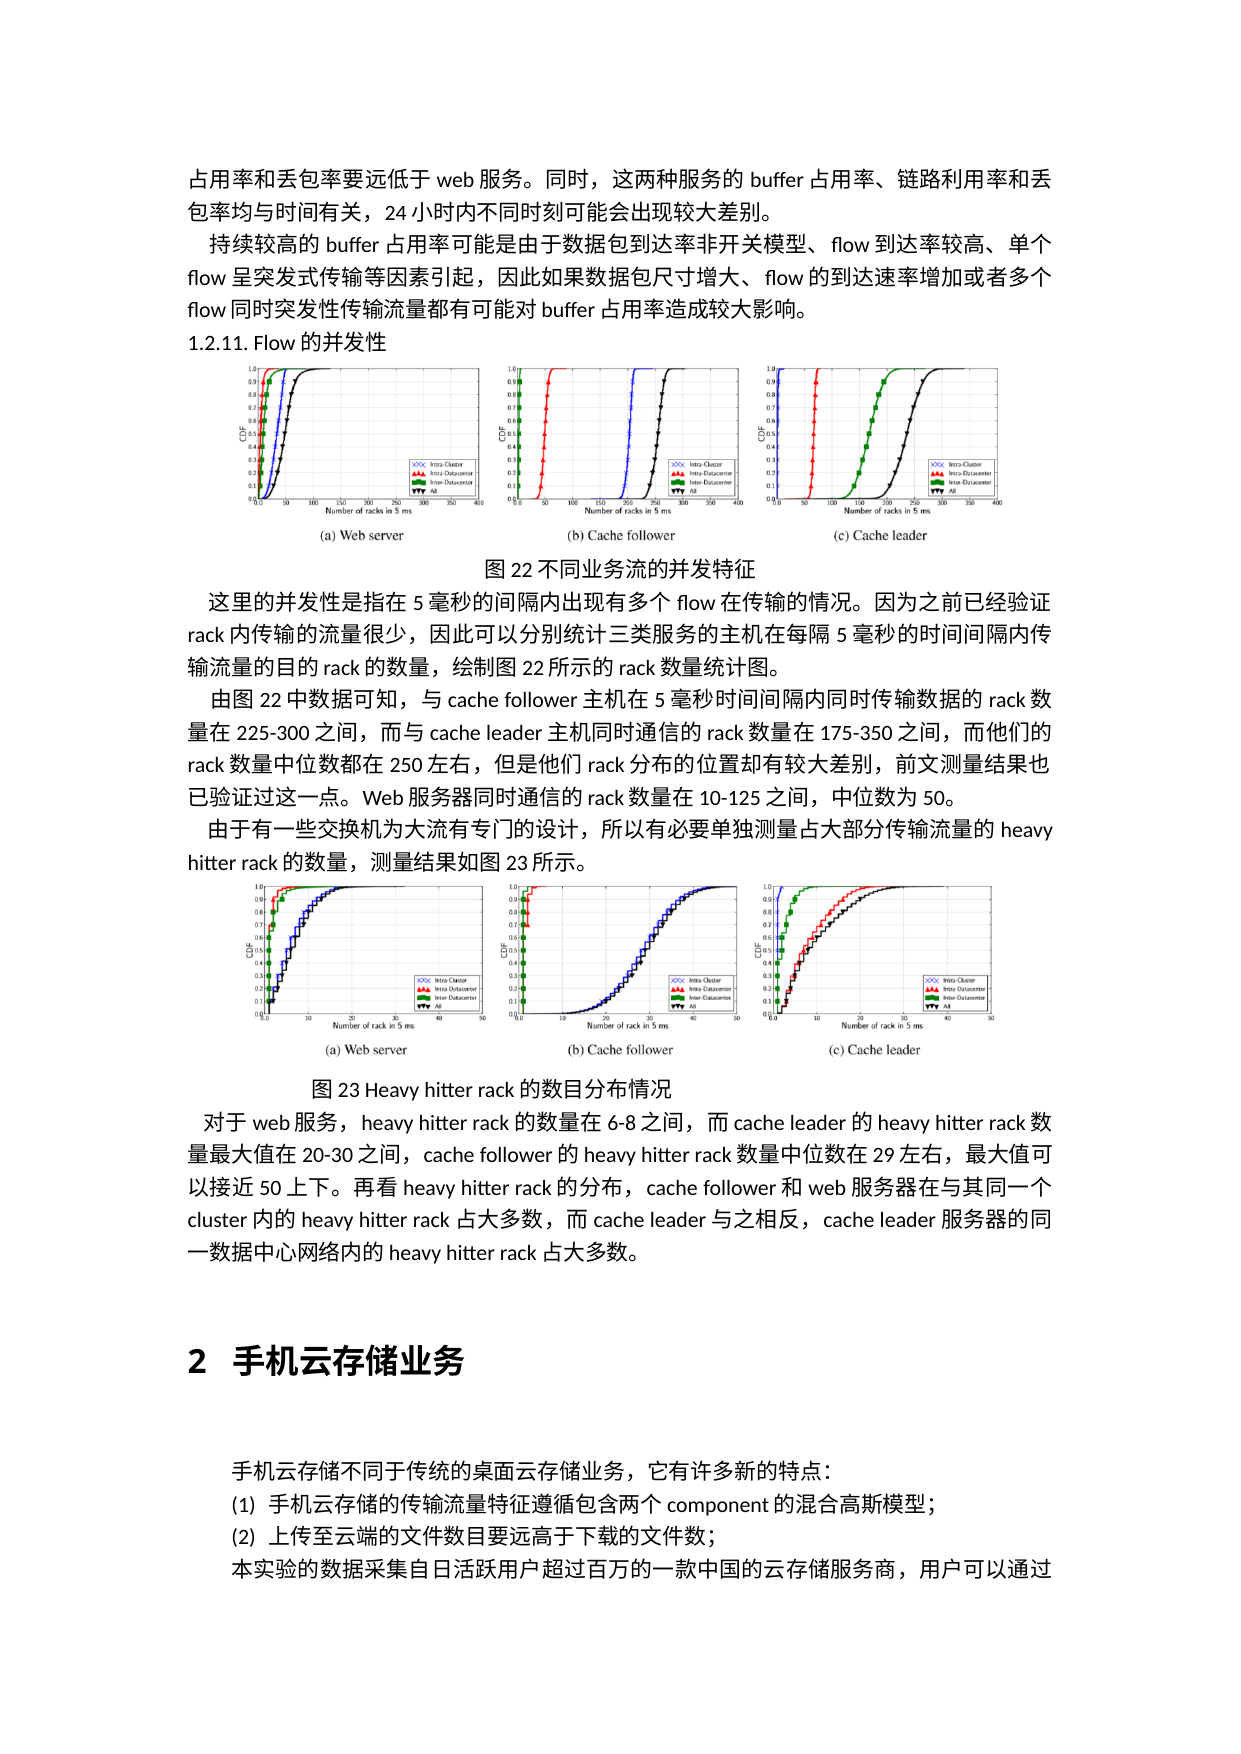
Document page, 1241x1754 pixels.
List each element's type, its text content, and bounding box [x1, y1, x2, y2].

text 图22 不同业务流的并发特征 [187, 552, 1053, 584]
text 由图22中数据可知，与cache follower主机在5毫秒时间间隔内同时传输数据的rack数量在225-300之间，而与cache leader主机同时通信的rack数量在175-350之间，而他们的rack数量中位数都在250左右，但是他们rack分布的位置却有较大差别，前文测量结果也已验证过这一点。Web服务器同时通信的rack数量在10-125之间，中位数为50。 [187, 682, 1053, 812]
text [187, 162, 1053, 227]
text 持续较高的buffer占用率可能是由于数据包到达率非开关模型、flow到达率较高、单个flow呈突发式传输等因素引起，因此如果数据包尺寸增大、flow的到达速率增加或者多个flow同时突发性传输流量都有可能对buffer占用率造成较大影响。 [187, 227, 1053, 324]
list 上传至云端的文件数目要远高于下载的文件数； [231, 1519, 1053, 1551]
text 1.2.11. Flow的并发性 [187, 324, 1053, 357]
text 由于有一些交换机为大流有专门的设计，所以有必要单独测量占大部分传输流量的heavy hitter rack的数量，测量结果如图23所示。 [187, 812, 1053, 877]
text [187, 1551, 1053, 1584]
text 对于web服务，heavy hitter rack的数量在6-8之间，而cache leader的heavy hitter rack数量最大值在20-30之间，cache follower的heavy hitter rack数量中位数在29左右，最大值可以接近50上下。再看heavy hitter rack的分布，cache follower和web服务器在与其同一个cluster内的heavy hitter rack占大多数，而cache leader与之相反，cache leader服务器的同一数据中心网络内的heavy hitter rack占大多数。 [187, 1104, 1053, 1267]
subtitle 手机云存储业务 [187, 1327, 1053, 1392]
picture [238, 877, 1002, 1060]
text 这里的并发性是指在5毫秒的间隔内出现有多个flow在传输的情况。因为之前已经验证rack内传输的流量很少，因此可以分别统计三类服务的主机在每隔5毫秒的时间间隔内传输流量的目的rack的数量，绘制图22所示的rack数量统计图。 [187, 584, 1053, 682]
text 手机云存储不同于传统的桌面云存储业务，它有许多新的特点： [187, 1454, 1053, 1486]
picture [228, 357, 1012, 548]
list 手机云存储的传输流量特征遵循包含两个component的混合高斯模型； [231, 1486, 1053, 1519]
text 图23 Heavy hitter rack的数目分布情况 [187, 1072, 1053, 1104]
